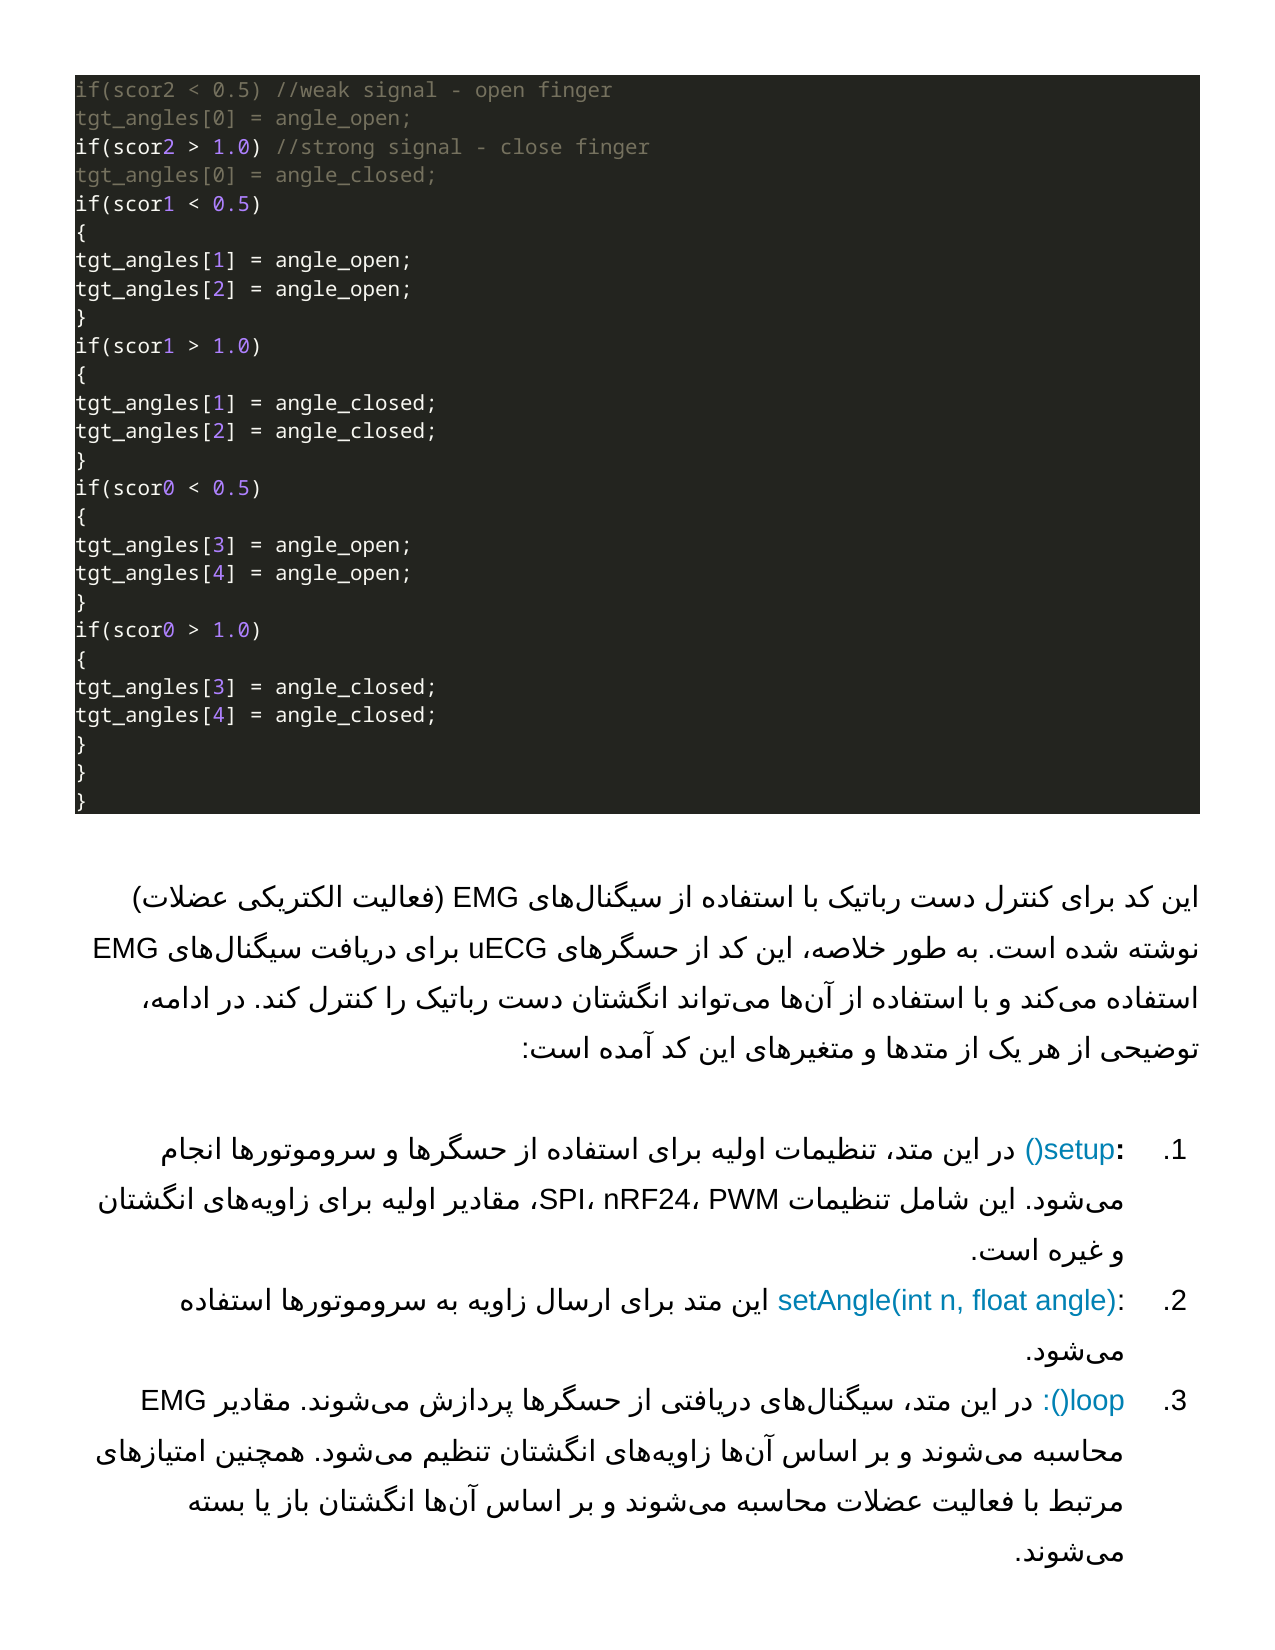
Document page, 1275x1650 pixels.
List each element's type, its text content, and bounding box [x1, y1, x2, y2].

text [75, 75, 1200, 814]
list :setup() در این متد، تنظیمات اولیه برای استفاده از حسگرها و سروموتورها انجام می‌شود. این شامل تنظیمات SPI، nRF24، PWM، مقادیر اولیه برای زاویه‌های انگشتان و غیره است. [75, 1132, 1162, 1266]
text این کد برای کنترل دست رباتیک با استفاده از سیگنال‌های EMG (فعالیت الکتریکی عضلات) نوشته شده است. به طور خلاصه، این کد از حسگرهای uECG برای دریافت سیگنال‌های EMG استفاده می‌کند و با استفاده از آن‌ها می‌تواند انگشتان دست رباتیک را کنترل کند. در ادامه، توضیحی از هر یک از متدها و متغیرهای این کد آمده است: [75, 880, 1200, 1065]
list :setAngle(int n, float angle) این متد برای ارسال زاویه به سروموتورها استفاده می‌شود. [75, 1283, 1162, 1367]
list loop(): در این متد، سیگنال‌های دریافتی از حسگرها پردازش می‌شوند. مقادیر EMG محاسبه می‌شوند و بر اساس آن‌ها زاویه‌های انگشتان تنظیم می‌شود. همچنین امتیازهای مرتبط با فعالیت عضلات محاسبه می‌شوند و بر اساس آن‌ها انگشتان باز یا بسته می‌شوند. [75, 1383, 1162, 1568]
